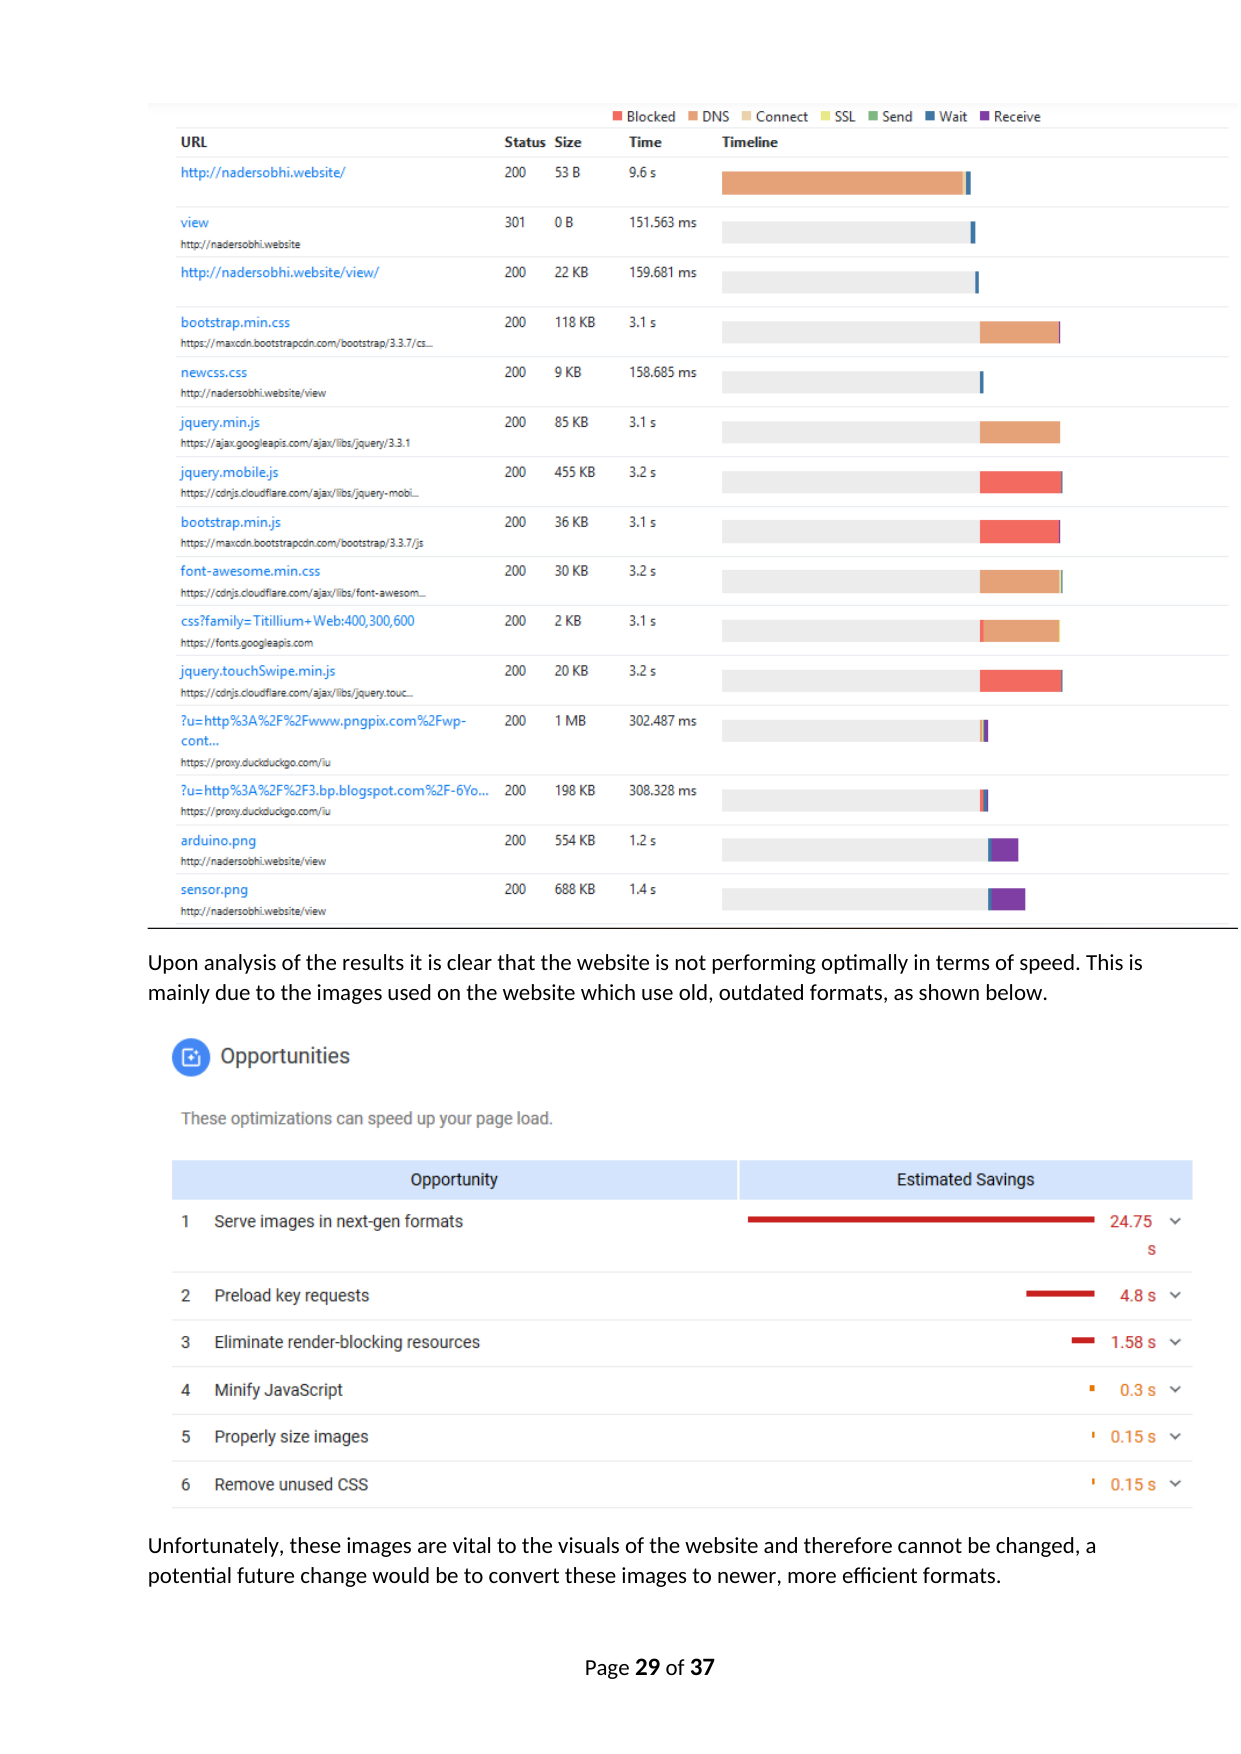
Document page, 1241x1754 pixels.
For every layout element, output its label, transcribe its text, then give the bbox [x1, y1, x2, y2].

text Upon analysis of the results it is clear that the website is not performing optimally in terms of speed. This is mainly due to the images used on the website which use old, outdated formats, as shown below. [148, 948, 1152, 1006]
picture [147, 103, 1238, 929]
text Unfortunately, these images are vital to the visuals of the website and therefore cannot be changed, a potential future change would be to convert these images to newer, more efficient formats. [148, 1531, 1152, 1589]
picture [147, 1025, 1238, 1512]
